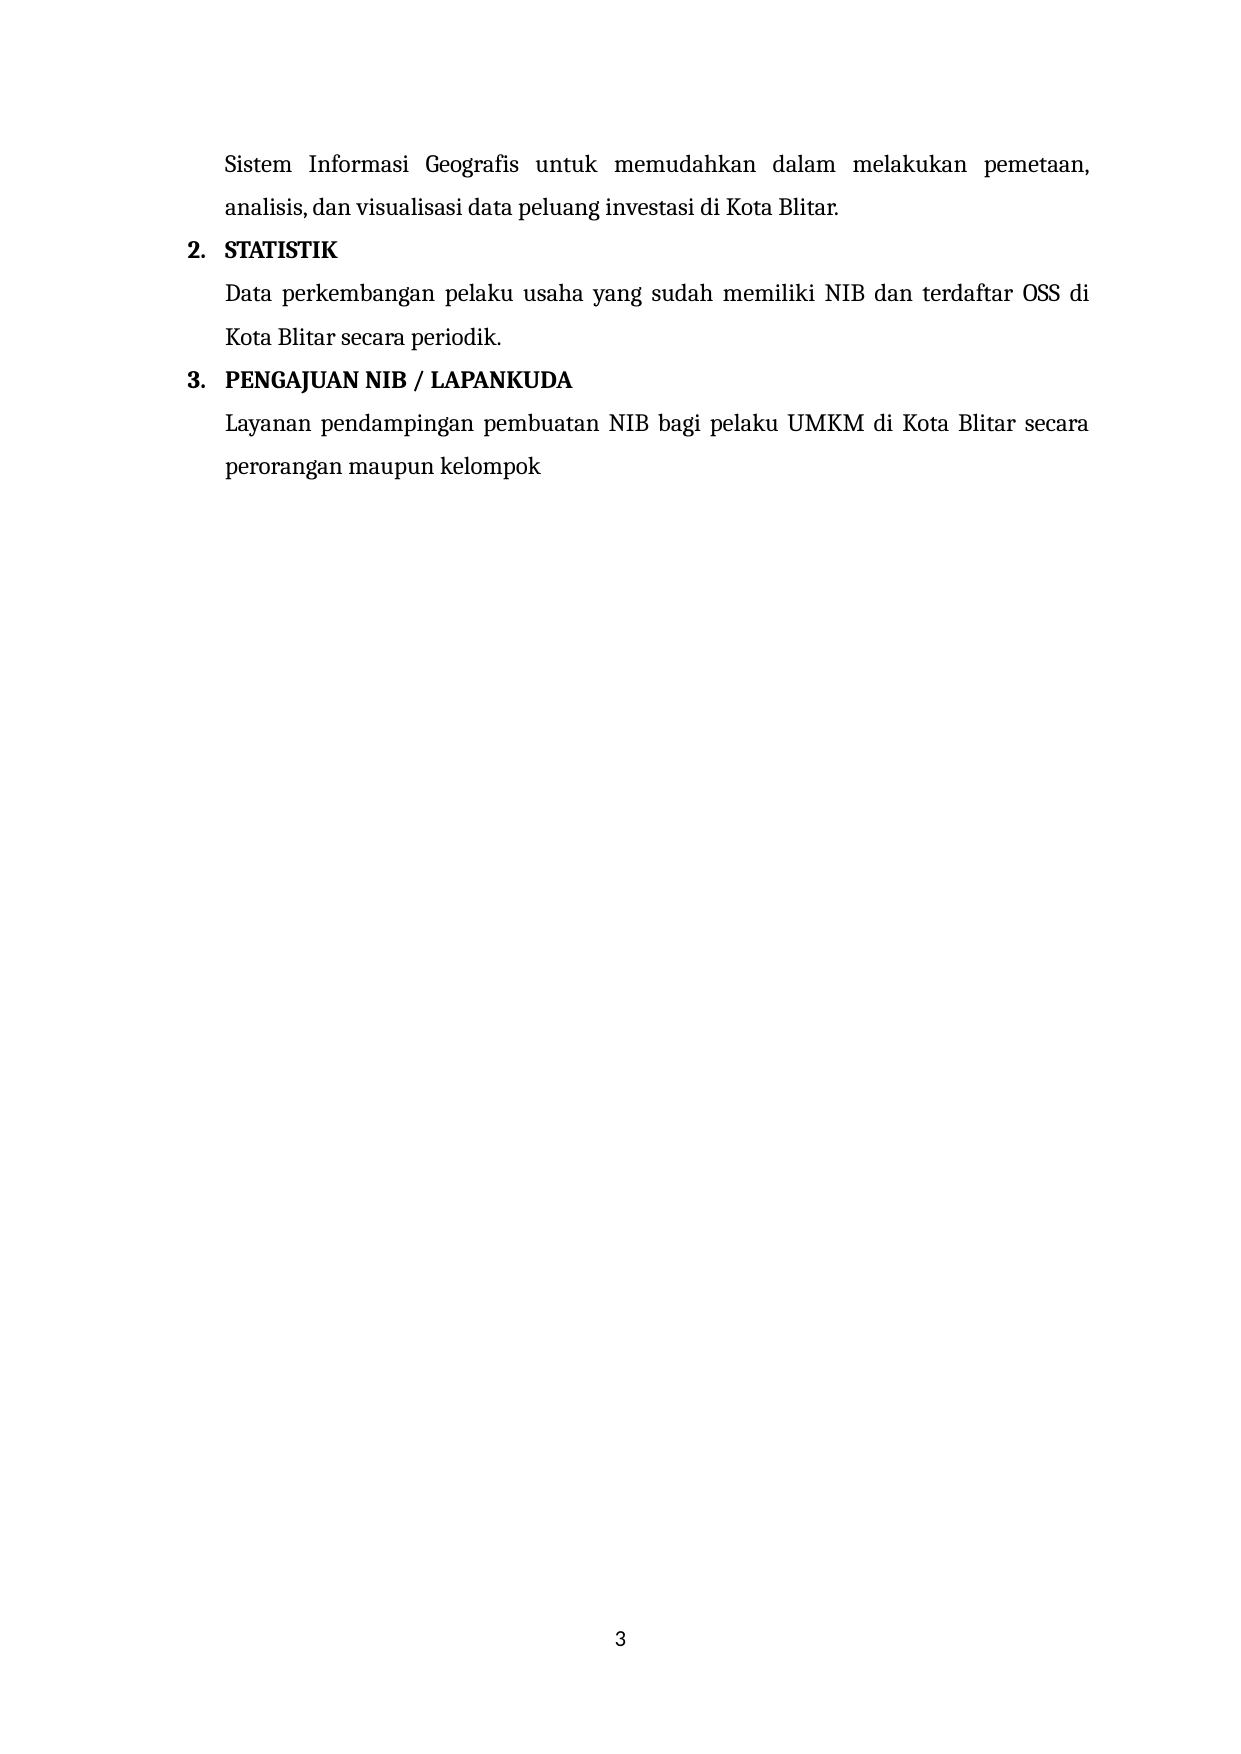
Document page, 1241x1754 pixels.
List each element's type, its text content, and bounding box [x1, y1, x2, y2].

list Layanan pendampingan pembuatan NIB bagi pelaku UMKM di Kota Blitar secara perorangan maupun kelompok [225, 409, 1090, 481]
list PENGAJUAN NIB / LAPANKUDA [187, 366, 1090, 394]
list Sistem Informasi Geografis untuk memudahkan dalam melakukan pemetaan, analisis, dan visualisasi data peluang investasi di Kota Blitar. [225, 150, 1090, 222]
list Data perkembangan pelaku usaha yang sudah memiliki NIB dan terdaftar OSS di Kota Blitar secara periodik. [225, 279, 1090, 351]
list STATISTIK [187, 236, 1090, 265]
